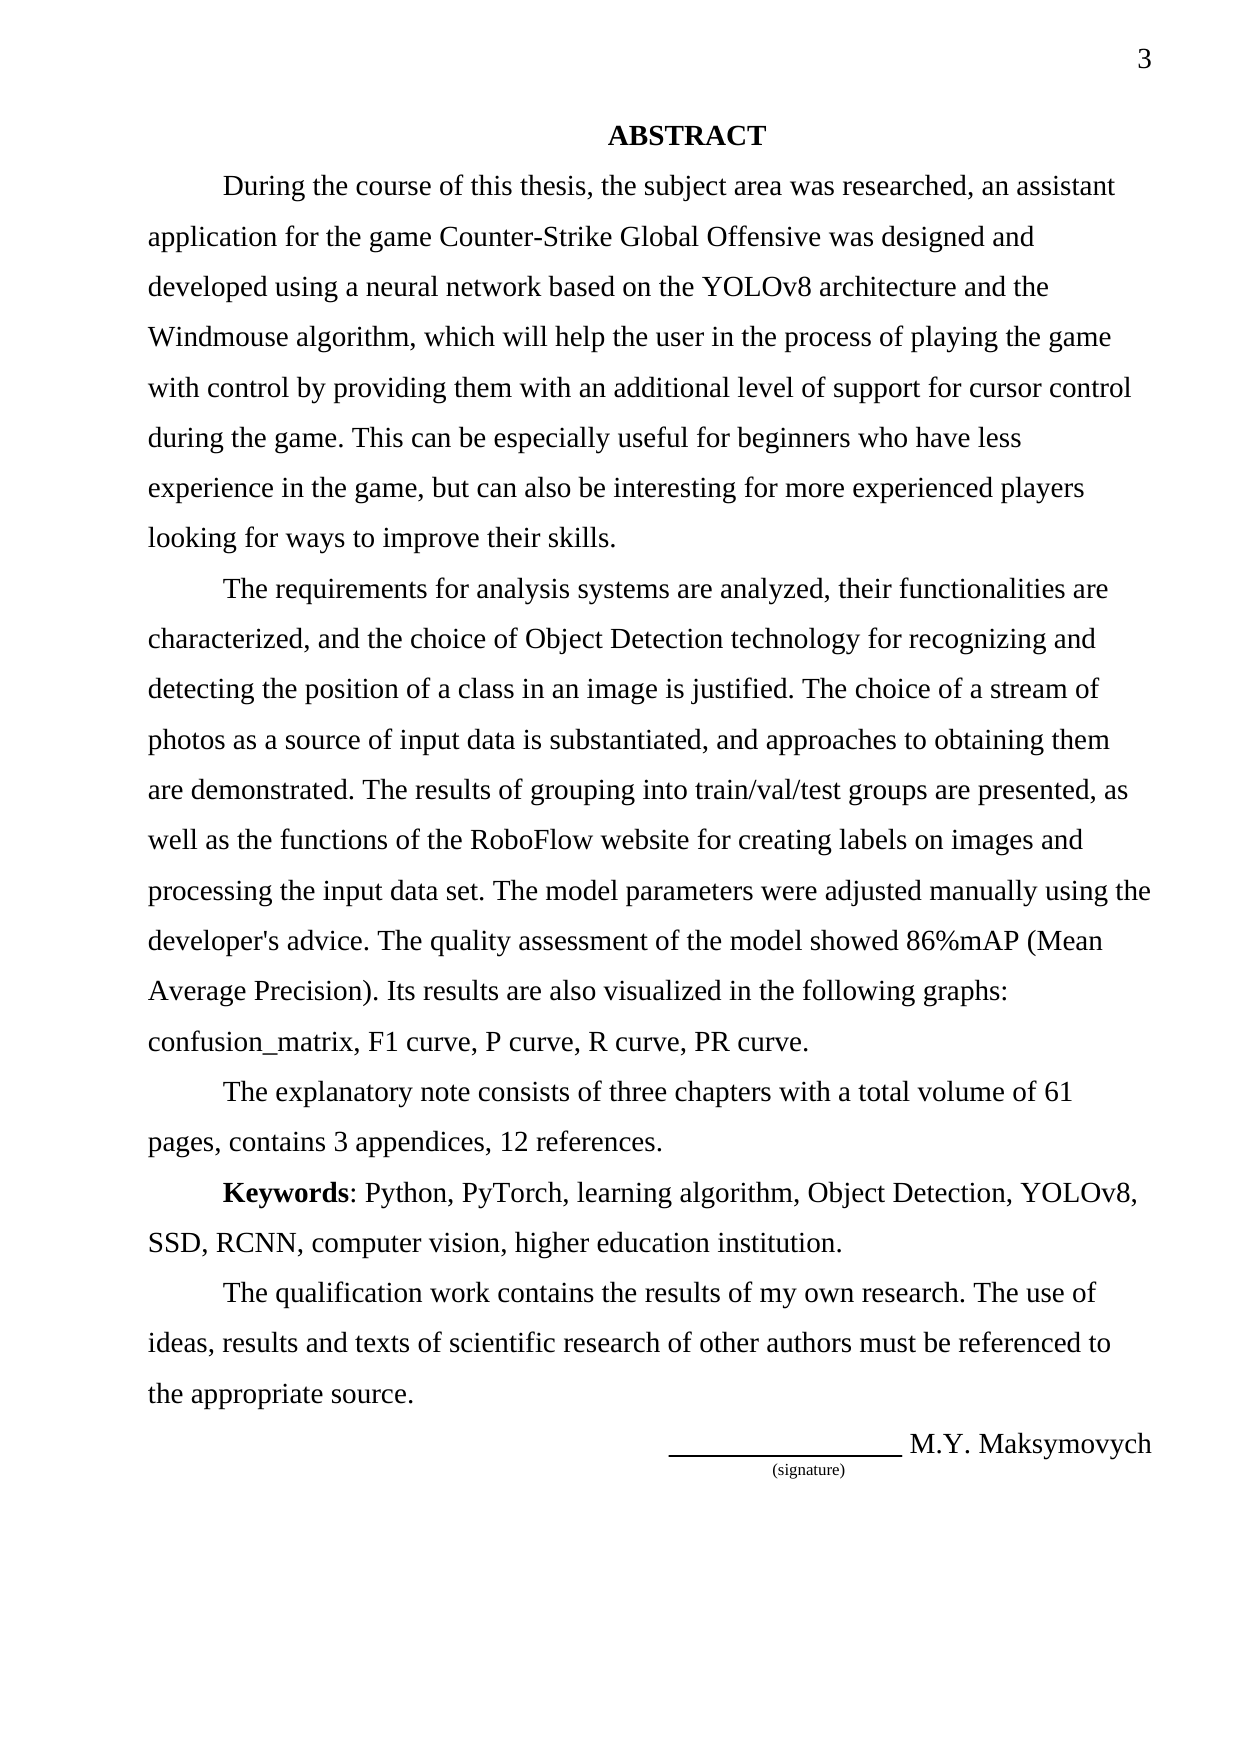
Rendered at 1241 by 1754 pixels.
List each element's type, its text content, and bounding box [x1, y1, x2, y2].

text The requirements for analysis systems are analyzed, their functionalities are characterized, and the choice of Object Detection technology for recognizing and detecting the position of a class in an image is justified. The choice of a stream of photos as a source of input data is substantiated, and approaches to obtaining them are demonstrated. The results of grouping into train/val/test groups are presented, as well as the functions of the RoboFlow website for creating labels on images and processing the input data set. The model parameters were adjusted manually using the developer's advice. The quality assessment of the model showed 86%mAP (Mean Average Precision). Its results are also visualized in the following graphs: confusion_matrix, F1 curve, P curve, R curve, PR curve. [148, 571, 1152, 1057]
text Keywords: Python, PyTorch, learning algorithm, Object Detection, YOLOv8, SSD, RCNN, computer vision, higher education institution. [148, 1175, 1152, 1258]
text (signature) [768, 1460, 1152, 1493]
text The explanatory note consists of three chapters with a total volume of 61 pages, contains 3 appendices, 12 references. [148, 1074, 1152, 1158]
text ABSTRACT [148, 118, 1152, 152]
text ________________ M.Y. Maksymovych [148, 1426, 1152, 1460]
text During the course of this thesis, the subject area was researched, an assistant application for the game Counter-Strike Global Offensive was designed and developed using a neural network based on the YOLOv8 architecture and the Windmouse algorithm, which will help the user in the process of playing the game with control by providing them with an additional level of support for cursor control during the game. This can be especially useful for beginners who have less experience in the game, but can also be interesting for more experienced players looking for ways to improve their skills. [148, 168, 1152, 554]
text The qualification work contains the results of my own research. The use of ideas, results and texts of scientific research of other authors must be referenced to the appropriate source. [148, 1275, 1152, 1409]
